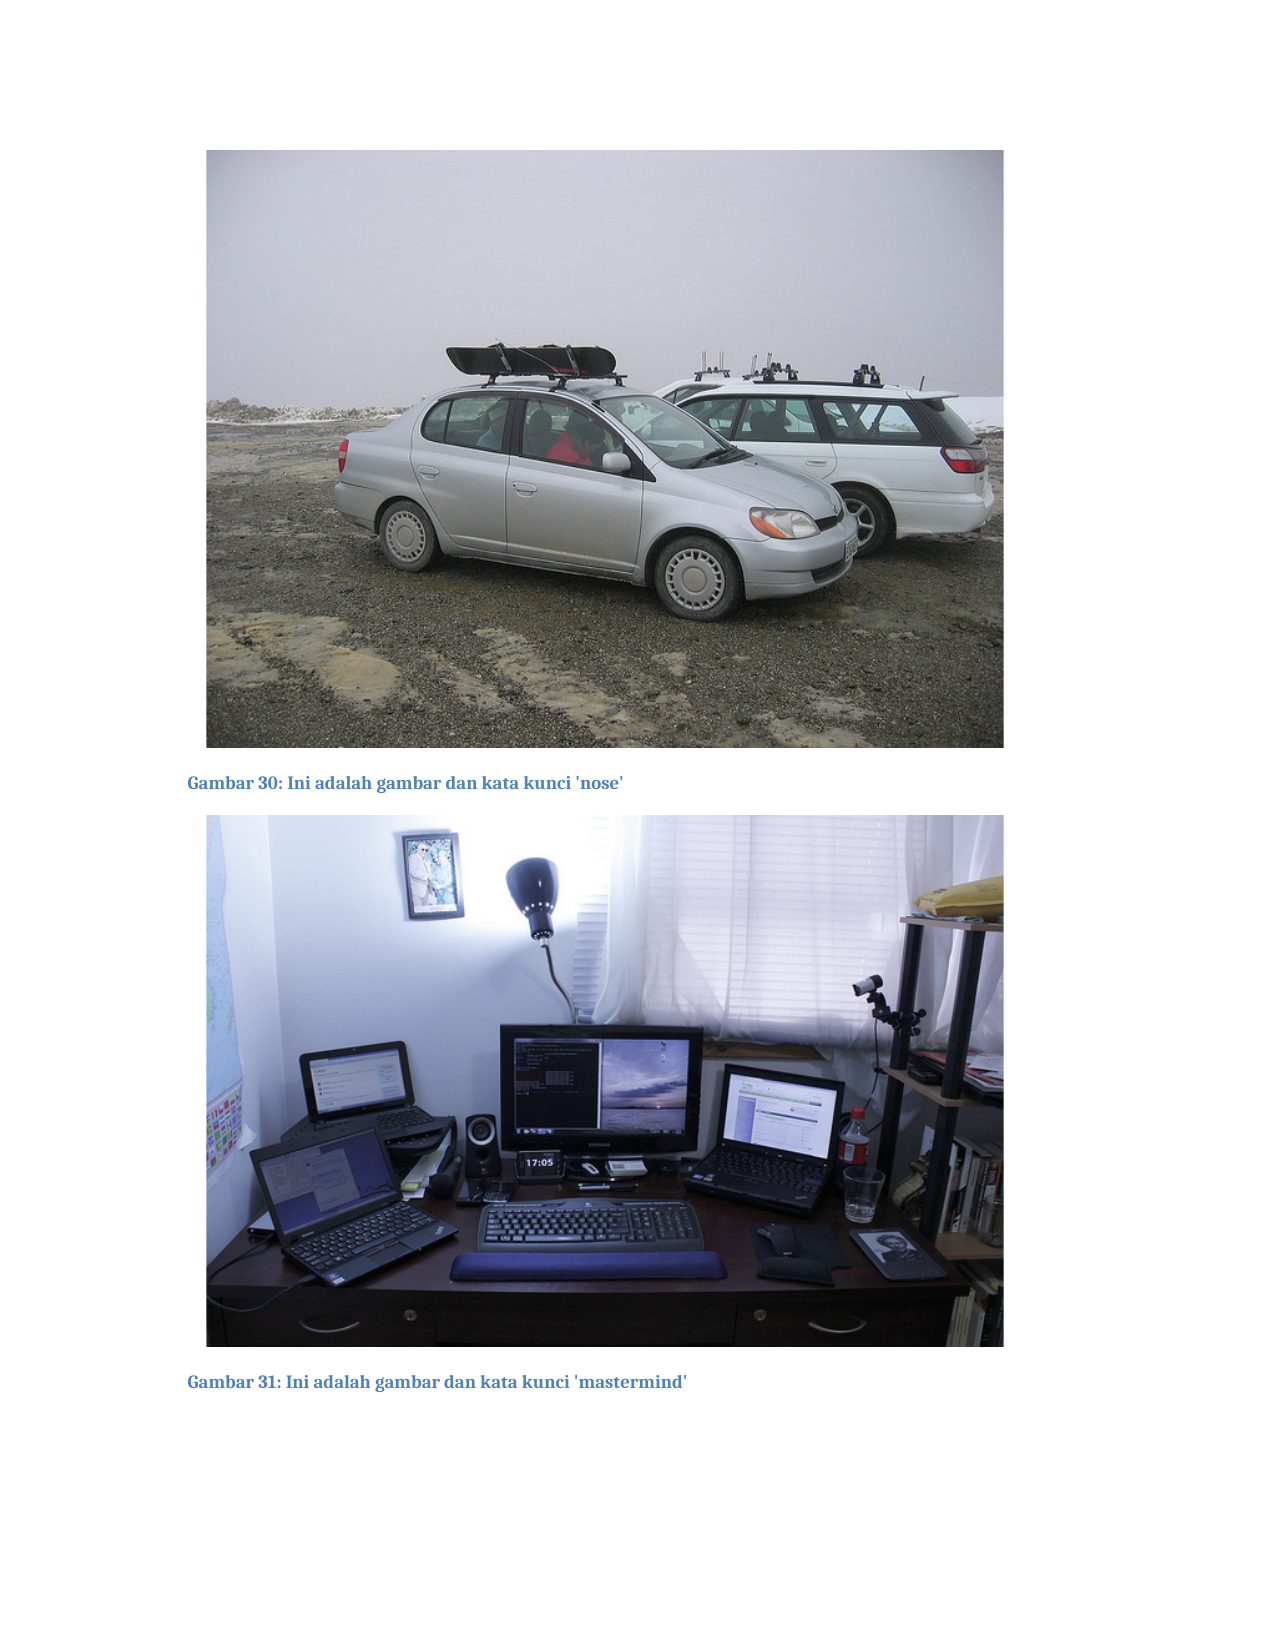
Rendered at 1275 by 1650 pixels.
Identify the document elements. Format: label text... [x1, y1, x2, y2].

text Gambar : Ini adalah gambar dan kata kunci 'mastermind' [187, 1372, 1087, 1393]
text Gambar : Ini adalah gambar dan kata kunci 'nose' [187, 773, 1087, 794]
picture [206, 150, 1004, 748]
picture [206, 815, 1004, 1347]
